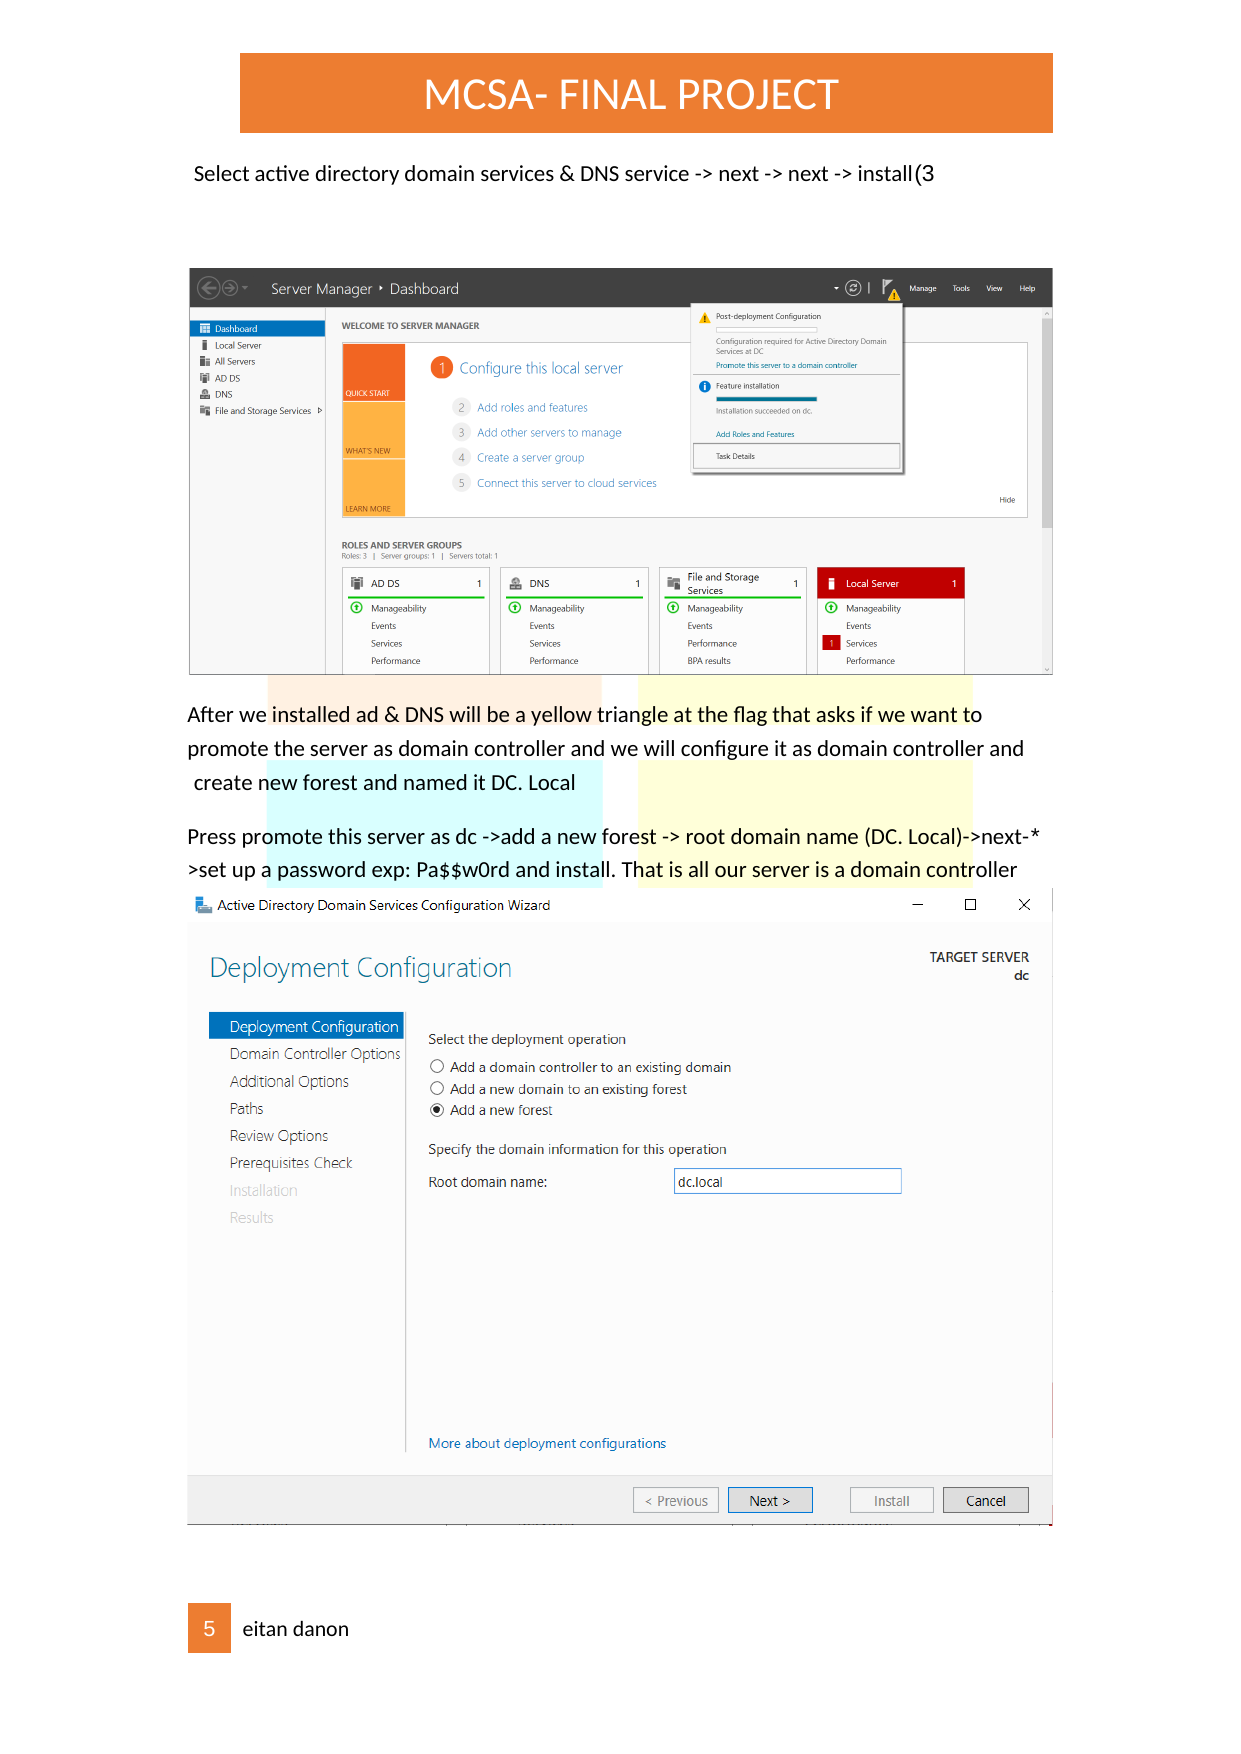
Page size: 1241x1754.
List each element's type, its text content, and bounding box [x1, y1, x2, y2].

text *Press promote this server as dc ->add a new forest -> root domain name (DC. Local)->next->set up a password exp: Pa$$w0rd and install. That is all our server is a domain controller [187, 822, 1053, 888]
text After we installed ad & DNS will be a yellow triangle at the flag that asks if we want to promote the server as domain controller and we will configure it as domain controller and create new forest and named it DC. Local [187, 701, 1053, 796]
picture [187, 888, 1053, 1526]
picture [188, 268, 1053, 675]
text 3)Select active directory domain services & DNS service -> next -> next -> install [187, 159, 1053, 187]
